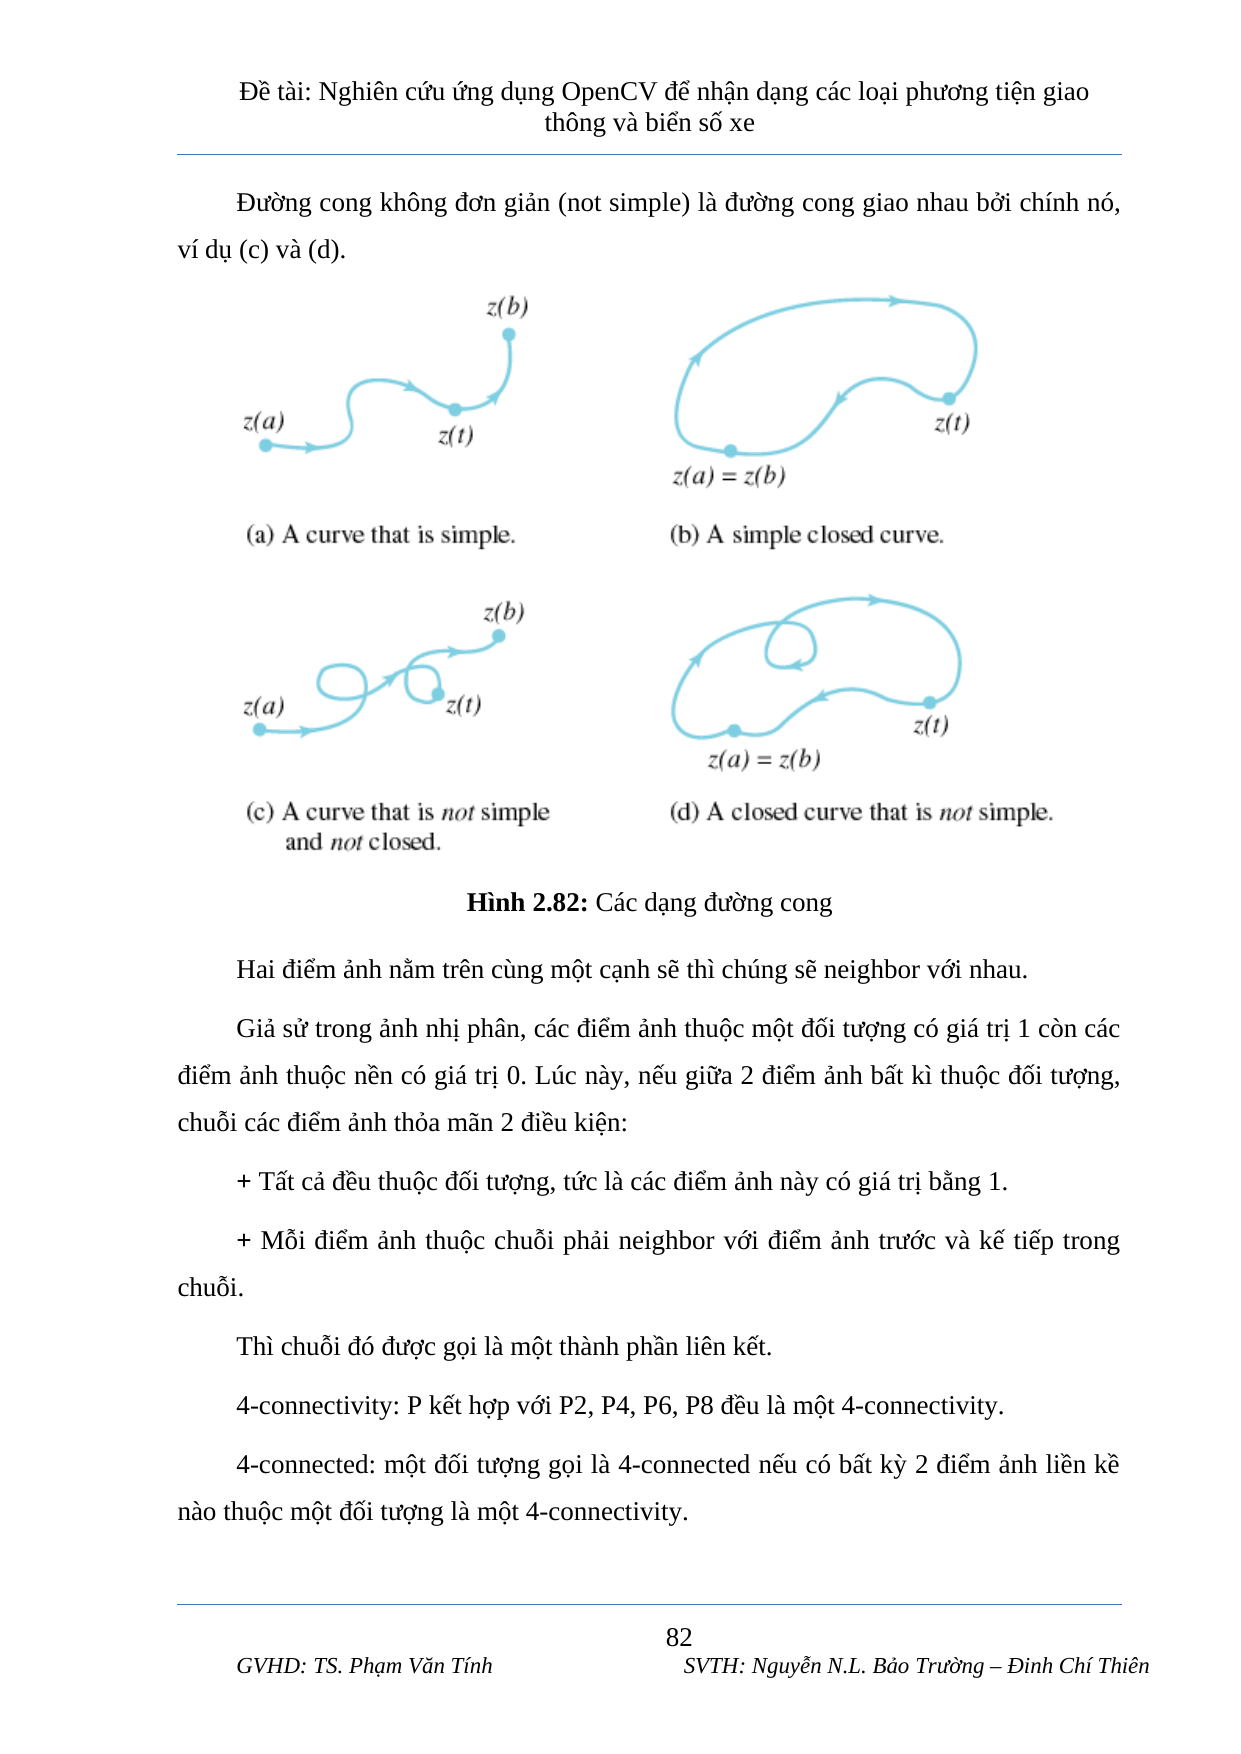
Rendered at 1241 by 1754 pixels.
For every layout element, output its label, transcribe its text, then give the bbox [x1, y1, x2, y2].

text + Mỗi điểm ảnh thuộc chuỗi phải neighbor với điểm ảnh trước và kế tiếp trong chuỗi. [177, 1224, 1122, 1302]
text Hình 2.82: Các dạng đường cong [177, 886, 1122, 917]
text + Tất cả đều thuộc đối tượng, tức là các điểm ảnh này có giá trị bằng 1. [177, 1165, 1122, 1196]
picture [243, 292, 1056, 858]
text Hai điểm ảnh nằm trên cùng một cạnh sẽ thì chúng sẽ neighbor với nhau. [177, 953, 1122, 984]
text 4-connectivity: P kết hợp với P2, P4, P6, P8 đều là một 4-connectivity. [177, 1389, 1122, 1420]
text 4-connected: một đối tượng gọi là 4-connected nếu có bất kỳ 2 điểm ảnh liền kề nào thuộc một đối tượng là một 4-connectivity. [177, 1448, 1122, 1526]
text Thì chuỗi đó được gọi là một thành phần liên kết. [177, 1330, 1122, 1361]
text Giả sử trong ảnh nhị phân, các điểm ảnh thuộc một đối tượng có giá trị 1 còn các điểm ảnh thuộc nền có giá trị 0. Lúc này, nếu giữa 2 điểm ảnh bất kì thuộc đối tượng, chuỗi các điểm ảnh thỏa mãn 2 điều kiện: [177, 1012, 1122, 1137]
text Đường cong không đơn giản (not simple) là đường cong giao nhau bởi chính nó, ví dụ (c) và (d). [177, 186, 1122, 264]
